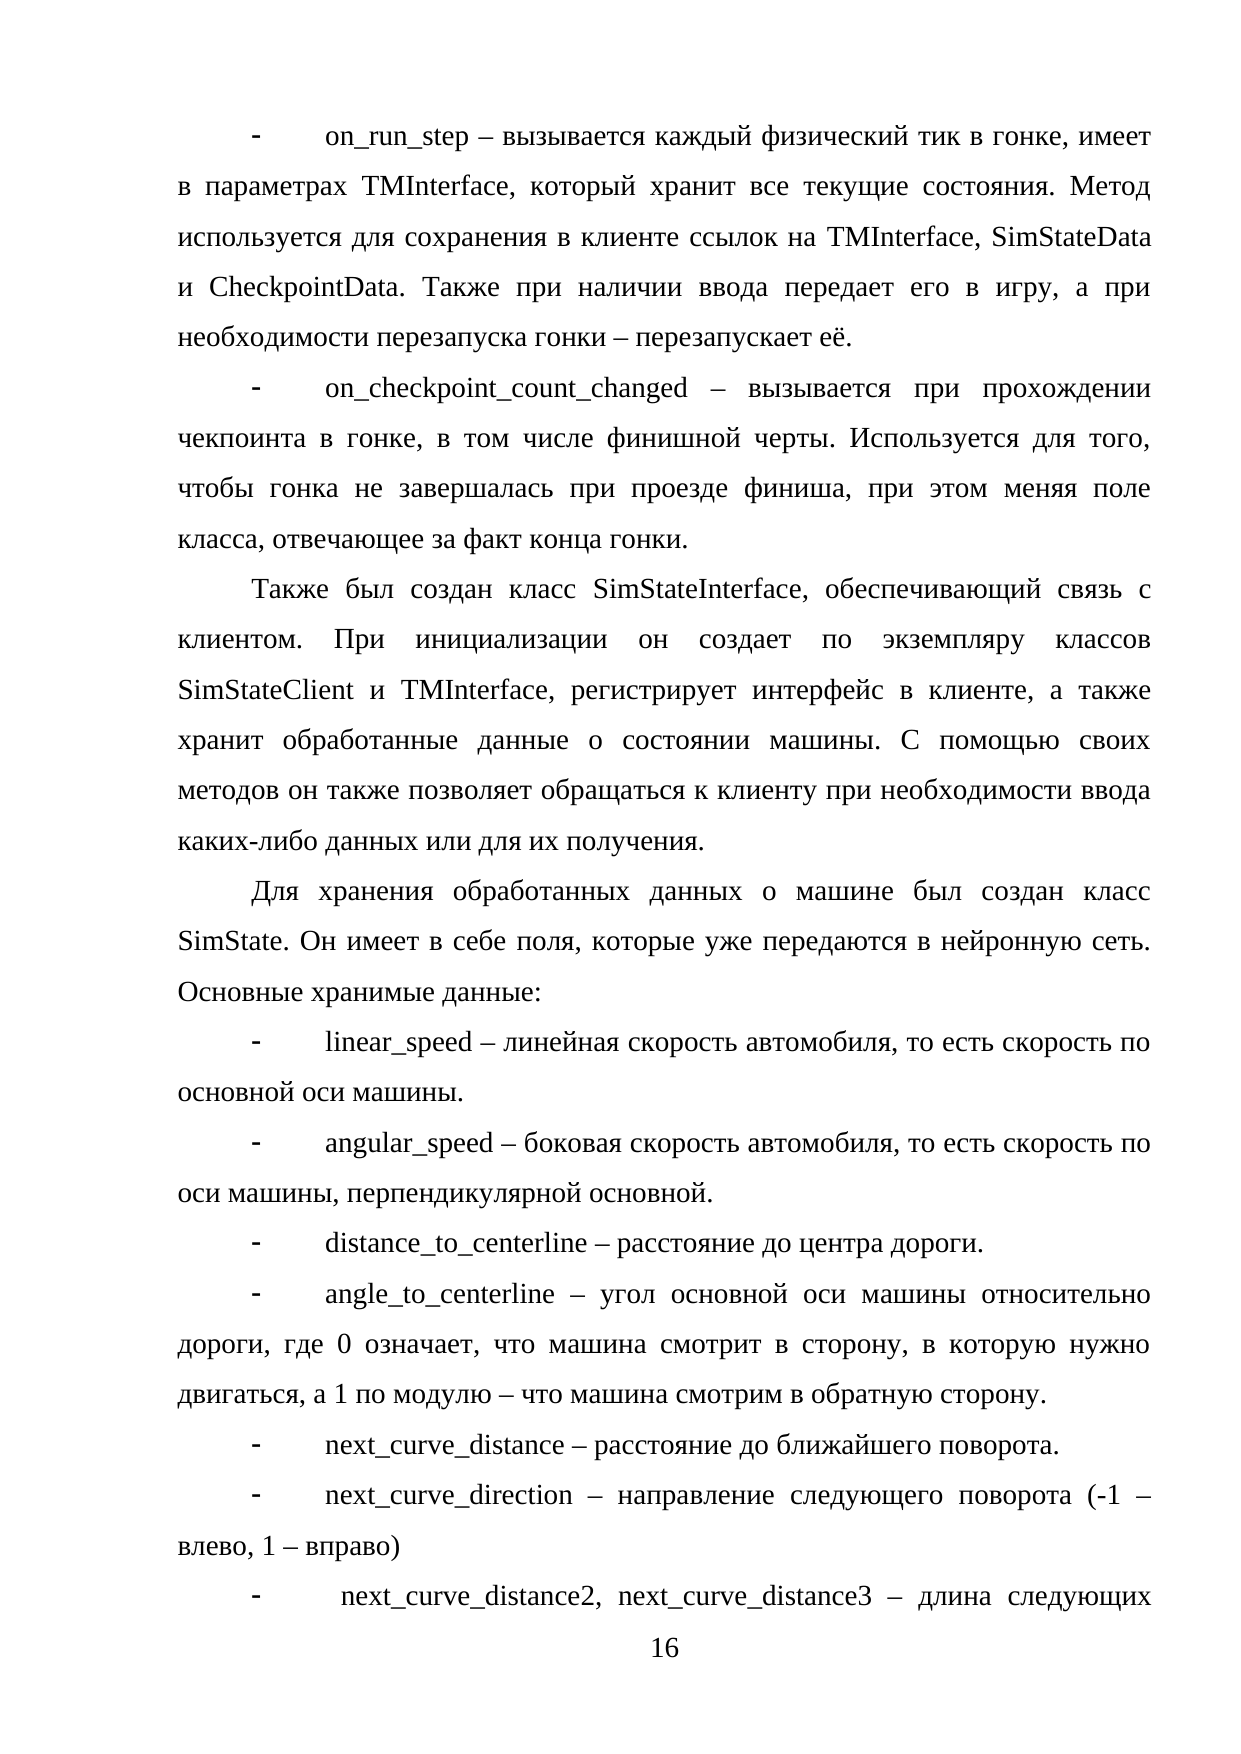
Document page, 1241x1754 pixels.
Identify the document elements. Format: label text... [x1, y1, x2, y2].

list Также был создан класс SimStateInterface, обеспечивающий связь с клиентом. При инициализации он создает по экземпляру классов SimStateClient и TMInterface, регистрирует интерфейс в клиенте, а также хранит обработанные данные о состоянии машины. С помощью своих методов он также позволяет обращаться к клиенту при необходимости ввода каких-либо данных или для их получения. [177, 571, 1152, 856]
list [177, 1578, 1152, 1612]
list distance_to_centerline – расстояние до центра дороги. [177, 1225, 1152, 1259]
list linear_speed – линейная скорость автомобиля, то есть скорость по основной оси машины. [177, 1024, 1152, 1108]
list on_run_step – вызывается каждый физический тик в гонке, имеет в параметрах TMInterface, который хранит все текущие состояния. Метод используется для сохранения в клиенте ссылок на TMInterface, SimStateData и CheckpointData. Также при наличии ввода передает его в игру, а при необходимости перезапуска гонки – перезапускает её. [177, 118, 1152, 353]
list on_checkpoint_count_changed – вызывается при прохождении чекпоинта в гонке, в том числе финишной черты. Используется для того, чтобы гонка не завершалась при проезде финиша, при этом меняя поле класса, отвечающее за факт конца гонки. [177, 370, 1152, 554]
list Для хранения обработанных данных о машине был создан класс SimState. Он имеет в себе поля, которые уже передаются в нейронную сеть. Основные хранимые данные: [177, 873, 1152, 1007]
list next_curve_direction – направление следующего поворота (-1 – влево, 1 – вправо) [177, 1477, 1152, 1561]
list angular_speed – боковая скорость автомобиля, то есть скорость по оси машины, перпендикулярной основной. [177, 1125, 1152, 1209]
list next_curve_distance – расстояние до ближайшего поворота. [177, 1427, 1152, 1461]
list angle_to_centerline – угол основной оси машины относительно дороги, где 0 означает, что машина смотрит в сторону, в которую нужно двигаться, а 1 по модулю – что машина смотрим в обратную сторону. [177, 1276, 1152, 1410]
